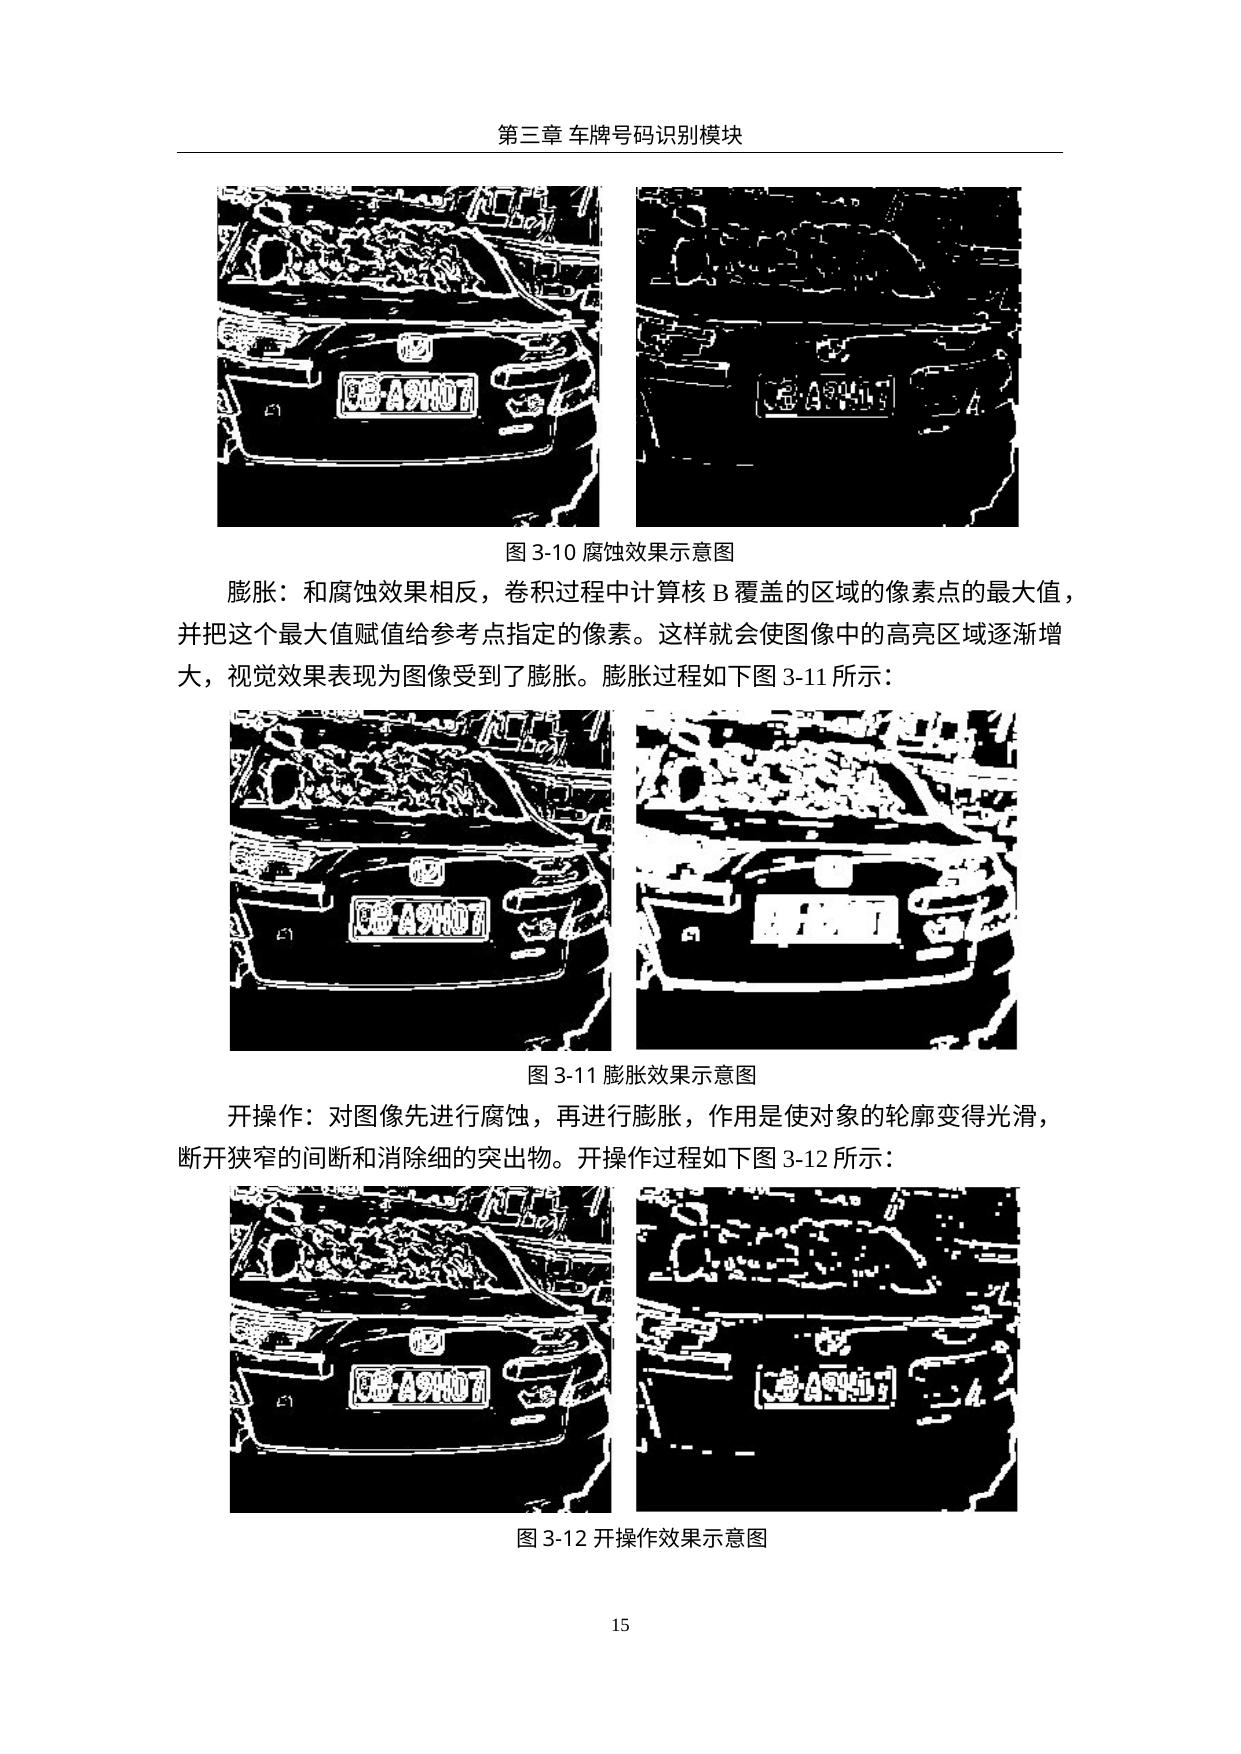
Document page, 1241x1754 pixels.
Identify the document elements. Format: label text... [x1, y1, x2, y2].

picture [636, 187, 1023, 527]
text 开操作：对图像先进行腐蚀，再进行膨胀，作用是使对象的轮廓变得光滑，断开狭窄的间断和消除细的突出物。开操作过程如下图3-12所示： [177, 1092, 1063, 1176]
picture [229, 1186, 617, 1513]
picture [229, 710, 617, 1051]
picture [217, 186, 604, 527]
picture [636, 710, 1024, 1051]
text 膨胀：和腐蚀效果相反，卷积过程中计算核B覆盖的区域的像素点的最大值，并把这个最大值赋值给参考点指定的像素。这样就会使图像中的高亮区域逐渐增大，视觉效果表现为图像受到了膨胀。膨胀过程如下图3-11所示： [177, 568, 1063, 693]
picture [636, 1186, 1023, 1513]
